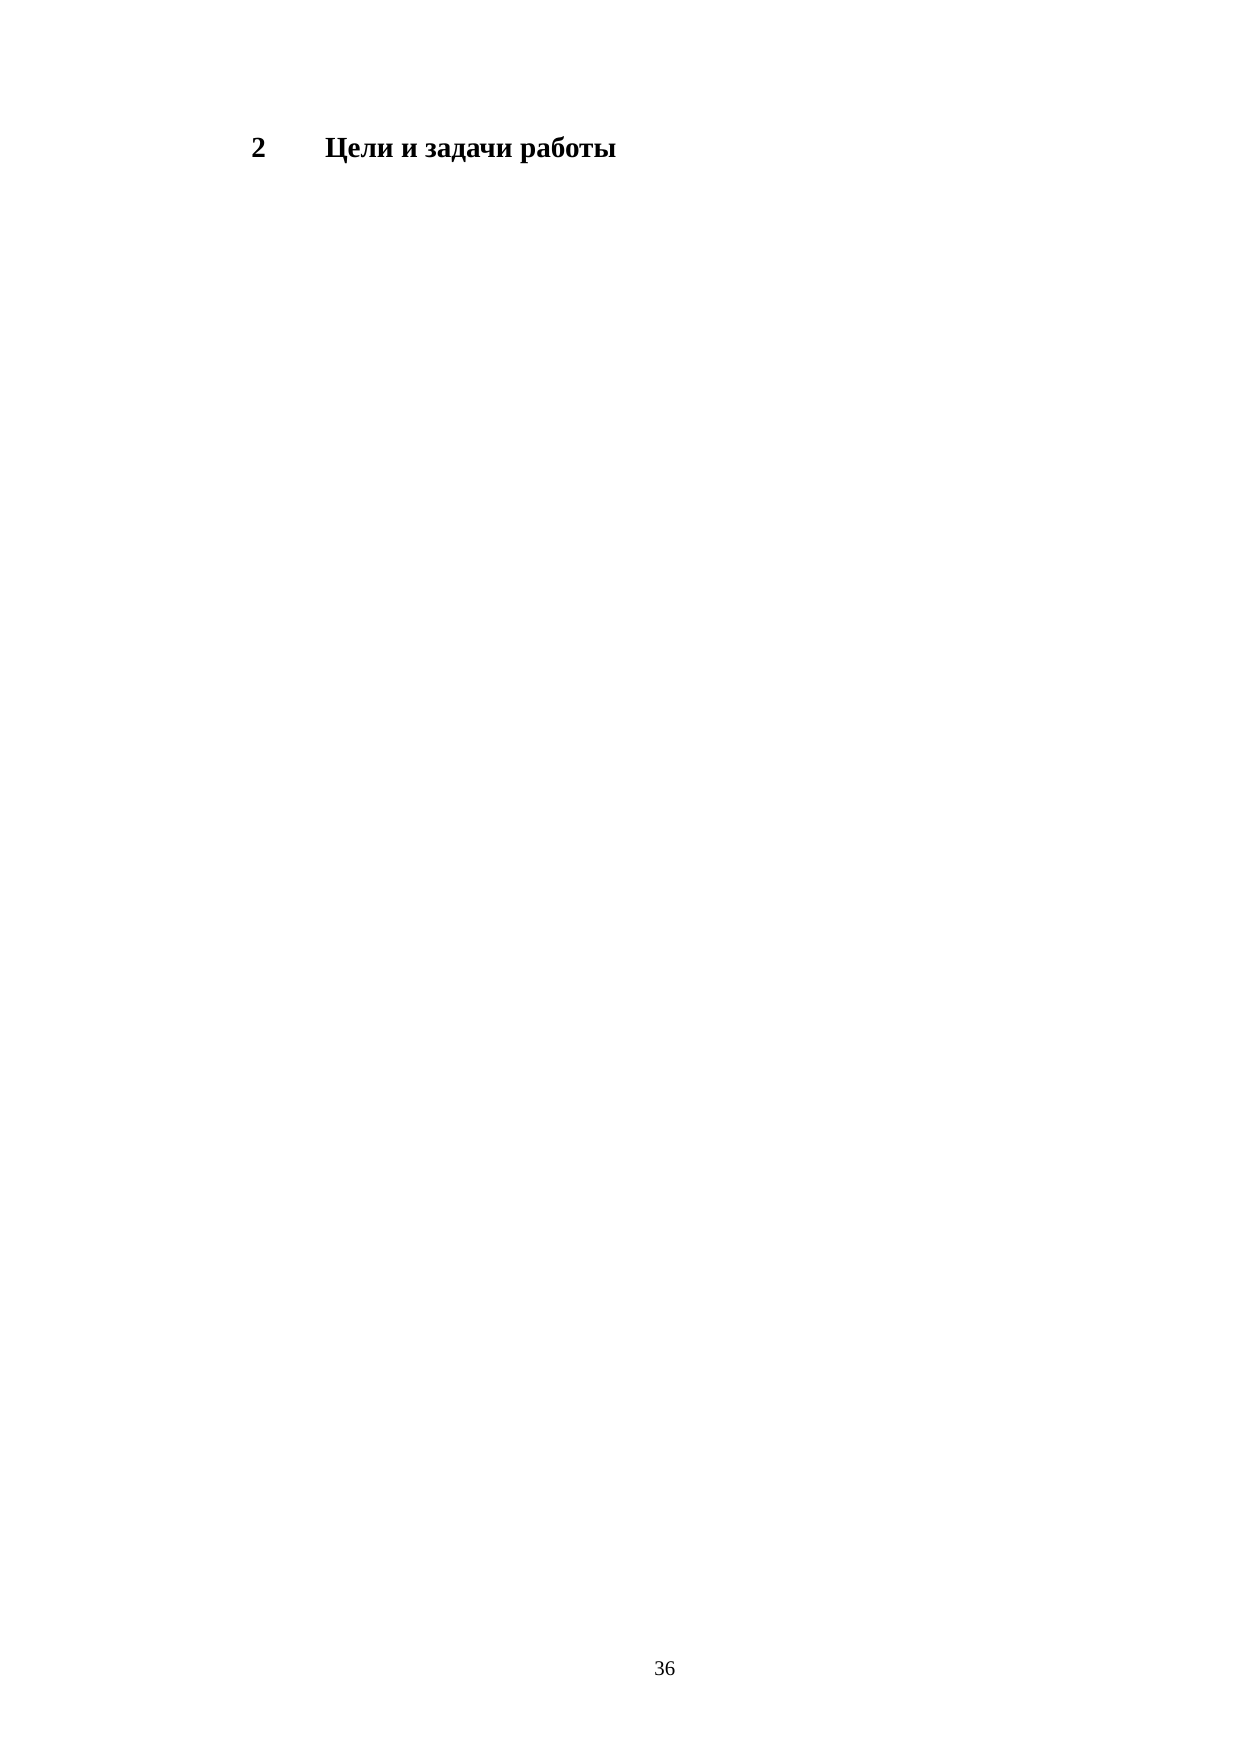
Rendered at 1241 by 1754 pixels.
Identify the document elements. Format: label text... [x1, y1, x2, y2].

subtitle Цели и задачи работы [177, 131, 1152, 164]
